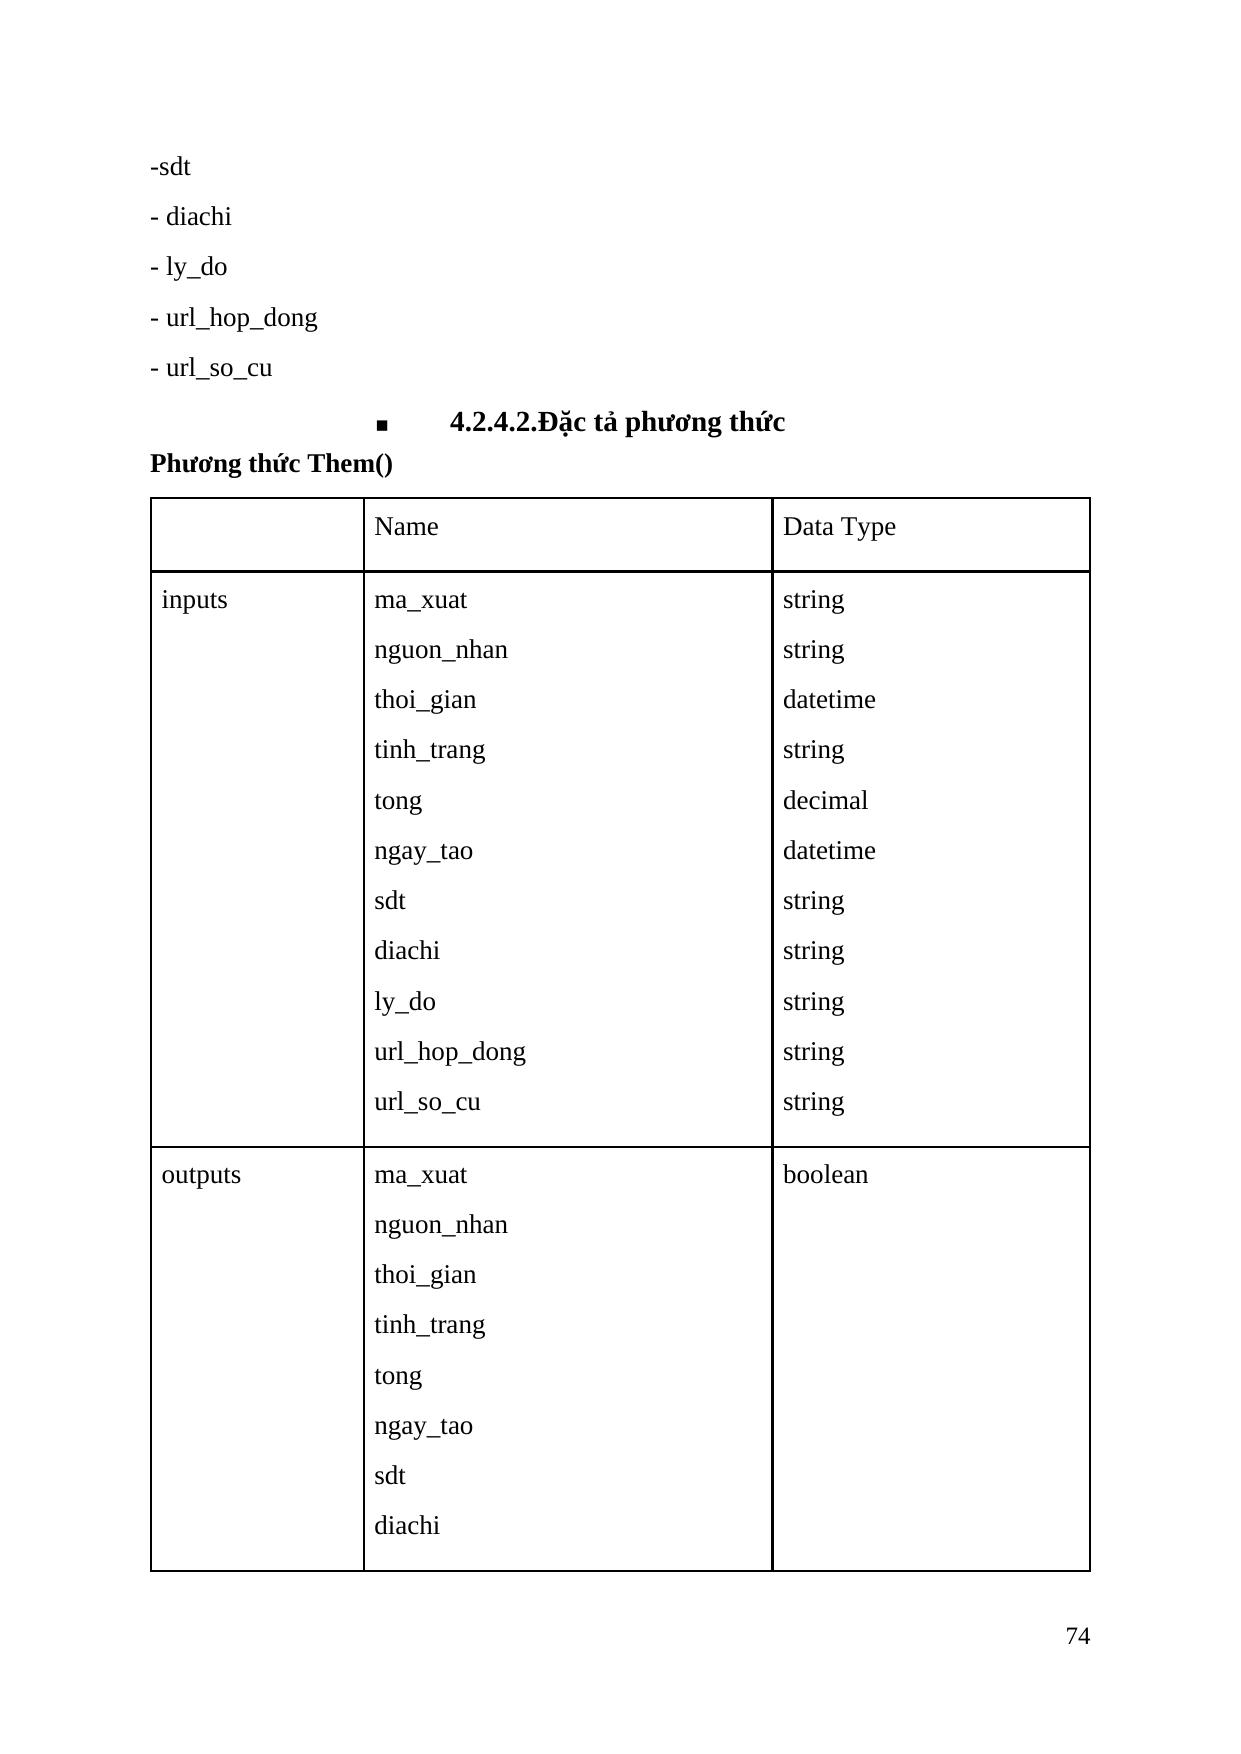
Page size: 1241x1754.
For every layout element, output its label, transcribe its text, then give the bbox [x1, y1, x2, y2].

table_cell outputs [152, 1148, 363, 1570]
subtitle 4.2.4.2.Đặc tả phương thức [262, 401, 1090, 444]
table_cell ma_xuat nguon_nhan thoi_gian tinh_trang tong ngay_tao sdt diachi ly_do url_hop_dong url_so_cu [365, 573, 771, 1146]
table_header Data Type [774, 499, 1089, 570]
table_cell string string datetime string decimal datetime string string string string string [774, 573, 1089, 1146]
table_cell boolean [774, 1148, 1089, 1570]
table_cell inputs [152, 573, 363, 1146]
table_header Name [365, 499, 771, 570]
text Phương thức Them() [150, 447, 1090, 478]
text -sdt [150, 150, 1090, 181]
text - diachi [150, 200, 1090, 231]
text - url_hop_dong [150, 301, 1090, 332]
text - ly_do [150, 250, 1090, 282]
table_header [152, 499, 363, 570]
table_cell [365, 1148, 771, 1570]
text - url_so_cu [150, 351, 1090, 382]
